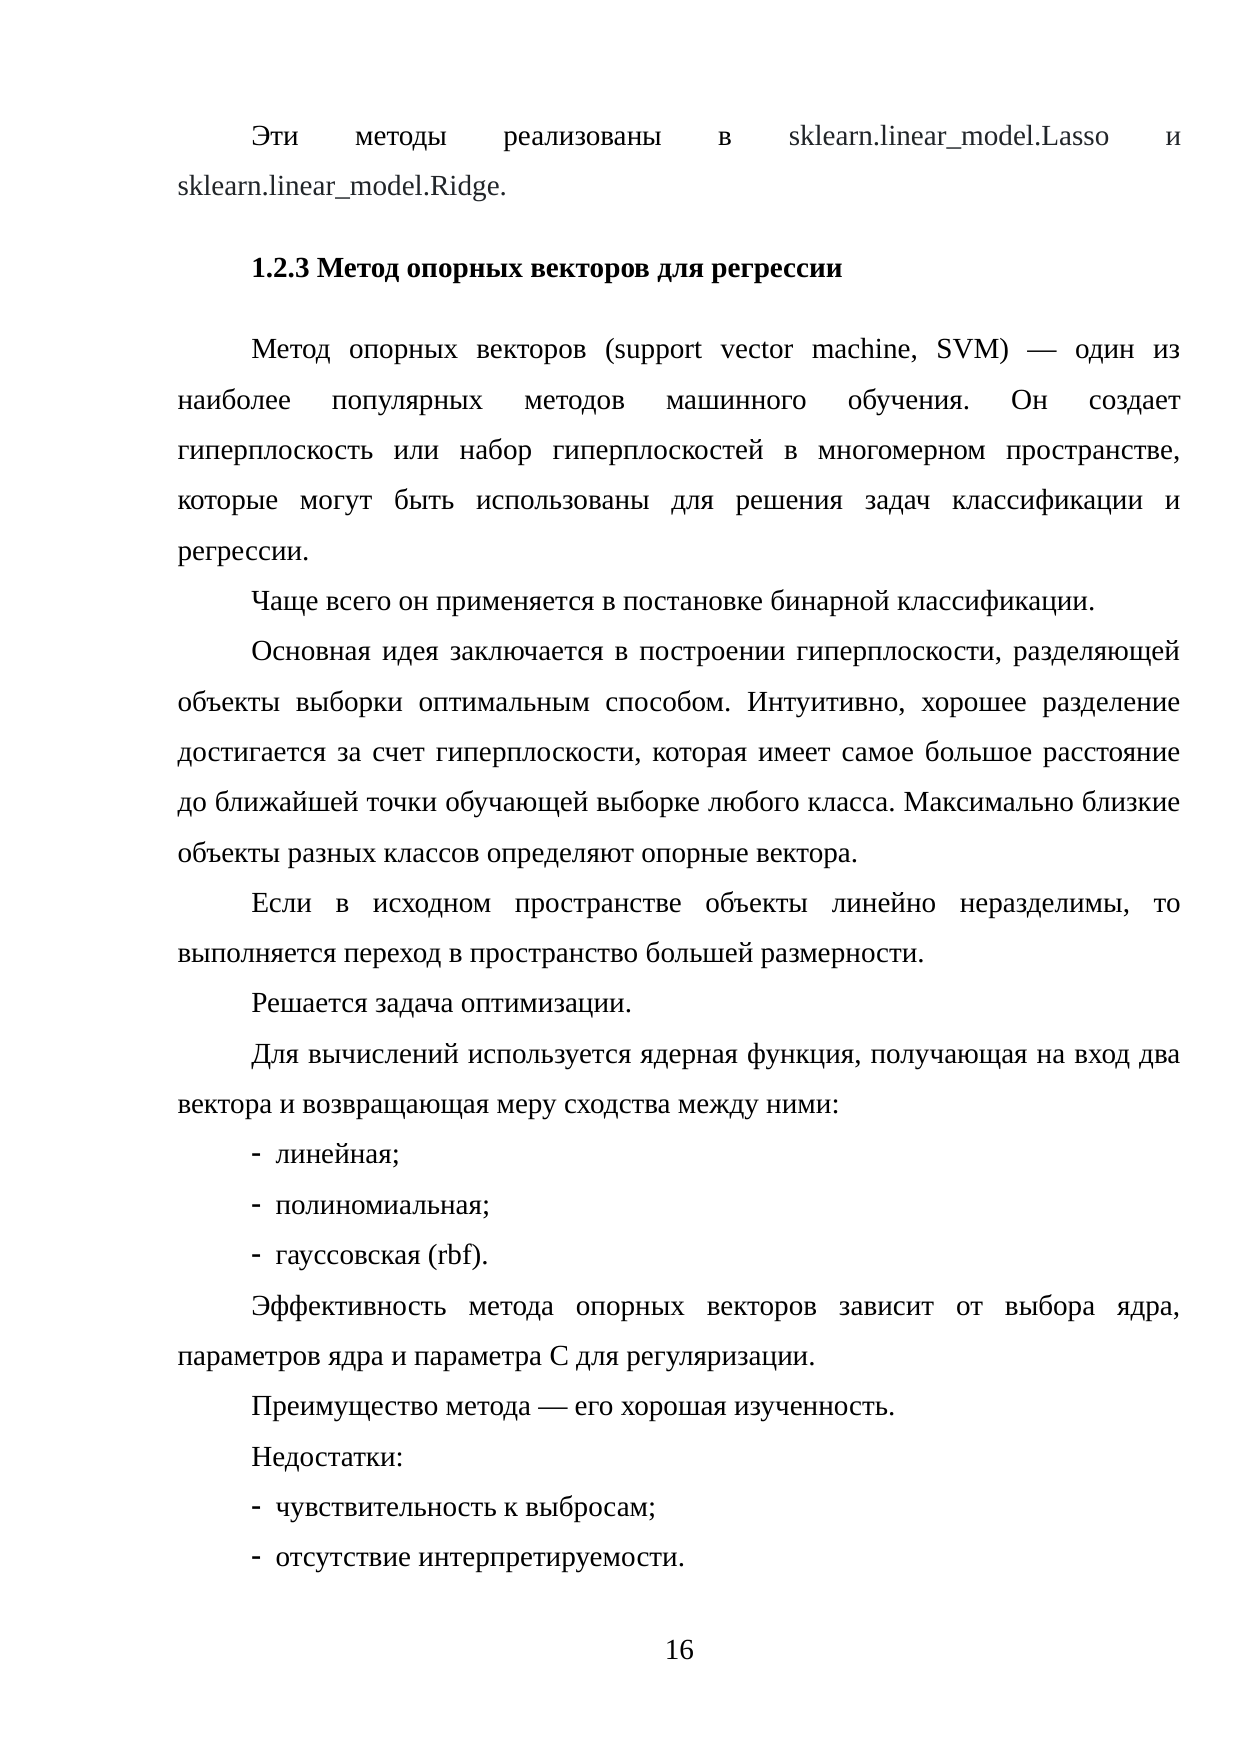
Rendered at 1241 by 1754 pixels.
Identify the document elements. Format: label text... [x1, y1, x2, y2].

list чувствительность к выбросам; [195, 1489, 1181, 1523]
text Преимущество метода — его хорошая изученность. [177, 1388, 1181, 1422]
text Эти методы реализованы в sklearn.linear_model.Lasso и sklearn.linear_model.Ridge. [177, 118, 1181, 202]
list отсутствие интерпретируемости. [195, 1539, 1181, 1573]
list линейная; [195, 1137, 1181, 1170]
text Для вычислений используется ядерная функция, получающая на вход два вектора и возвращающая меру сходства между ними: [177, 1036, 1181, 1120]
list полиномиальная; [195, 1187, 1181, 1221]
subtitle 1.2.3 Метод опорных векторов для регрессии [177, 250, 1181, 283]
list гауссовская (rbf). [195, 1237, 1181, 1271]
text Эффективность метода опорных векторов зависит от выбора ядра, параметров ядра и параметра С для регуляризации. [177, 1288, 1181, 1372]
text Чаще всего он применяется в постановке бинарной классификации. [177, 583, 1181, 617]
text Решается задача оптимизации. [177, 986, 1181, 1019]
text Недостатки: [177, 1439, 1181, 1472]
text Метод опорных векторов (support vector machine, SVM) — один из наиболее популярных методов машинного обучения. Он создает гиперплоскость или набор гиперплоскостей в многомерном пространстве, которые могут быть использованы для решения задач классификации и регрессии. [177, 332, 1181, 566]
text Если в исходном пространстве объекты линейно неразделимы, то выполняется переход в пространство большей размерности. [177, 885, 1181, 969]
text Основная идея заключается в построении гиперплоскости, разделяющей объекты выборки оптимальным способом. Интуитивно, хорошее разделение достигается за счет гиперплоскости, которая имеет самое большое расстояние до ближайшей точки обучающей выборке любого класса. Максимально близкие объекты разных классов определяют опорные вектора. [177, 633, 1181, 868]
